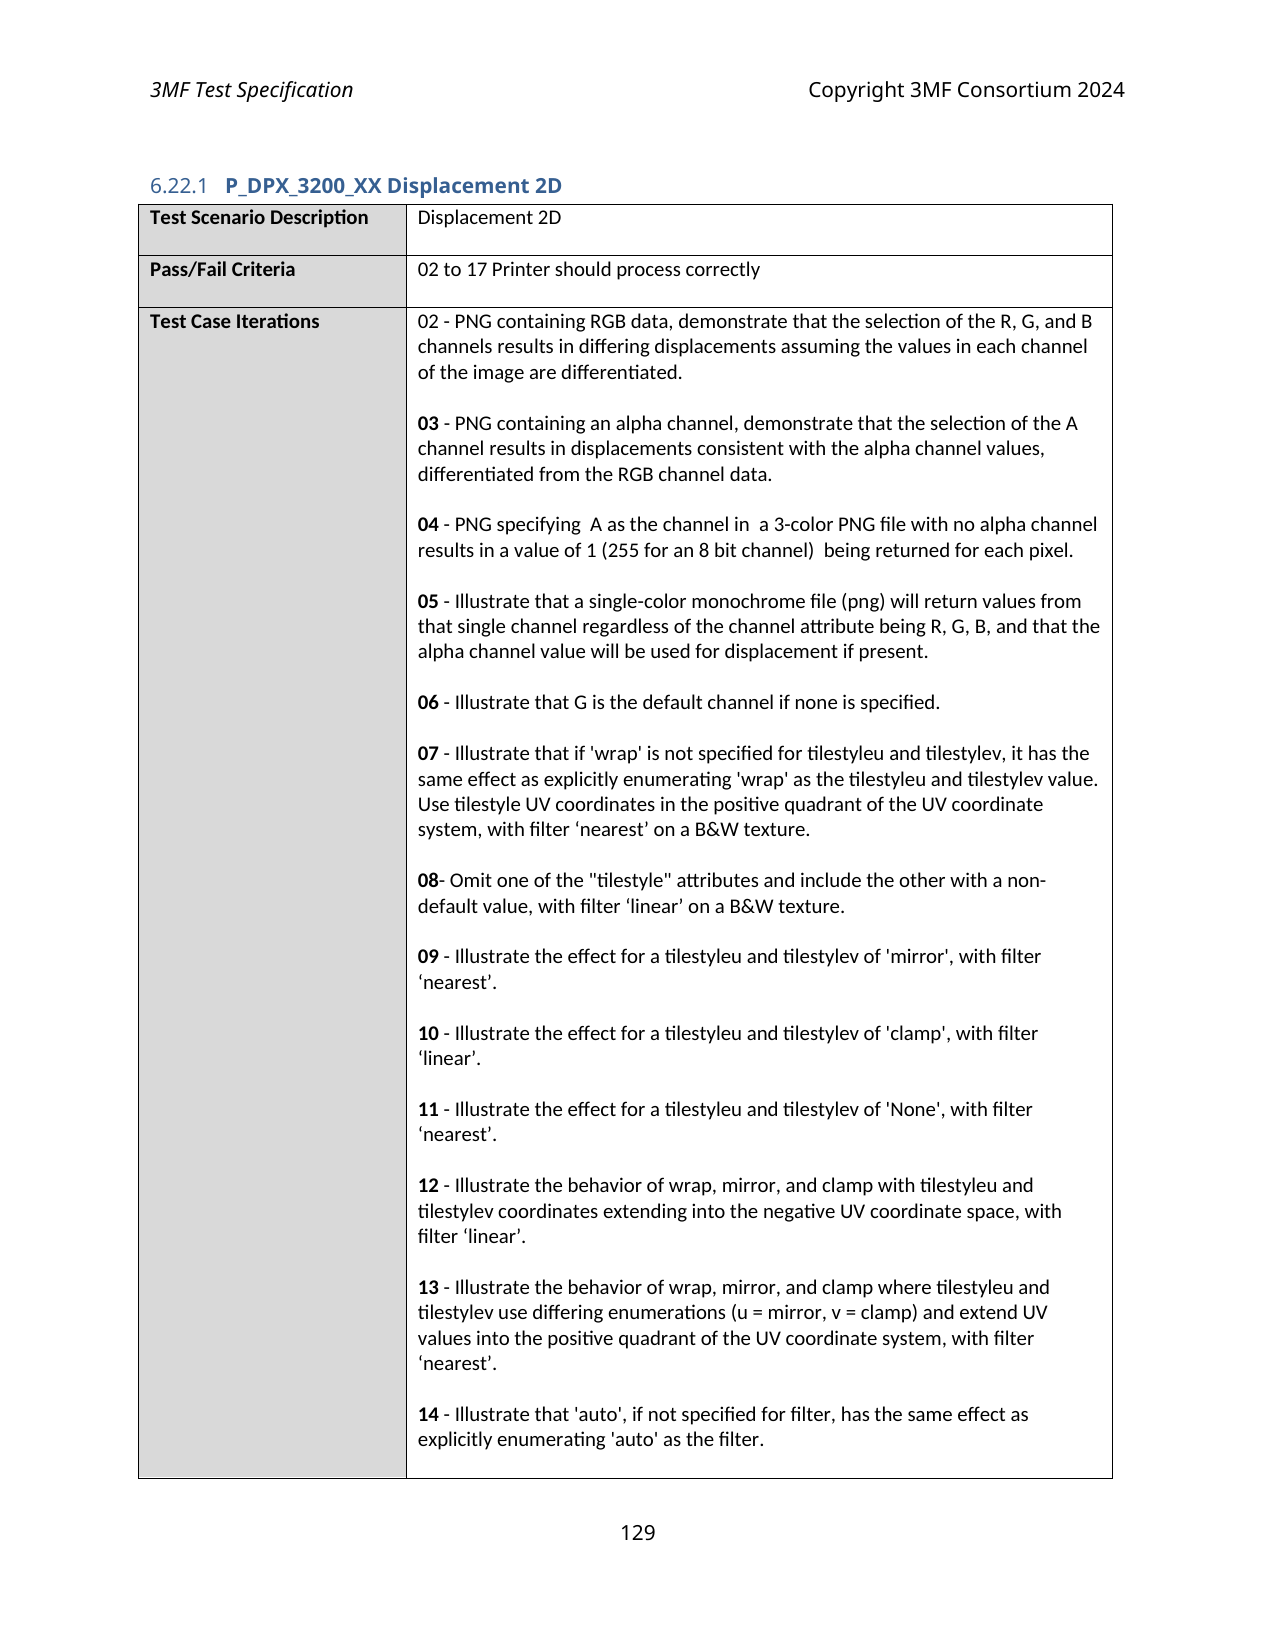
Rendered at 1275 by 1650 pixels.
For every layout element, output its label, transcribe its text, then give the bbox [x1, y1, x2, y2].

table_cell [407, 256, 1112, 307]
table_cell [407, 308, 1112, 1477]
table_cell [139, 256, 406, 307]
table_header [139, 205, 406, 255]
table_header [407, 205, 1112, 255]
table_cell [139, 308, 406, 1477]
subtitle P_DPX_3200_XX Displacement 2D [150, 171, 1125, 199]
